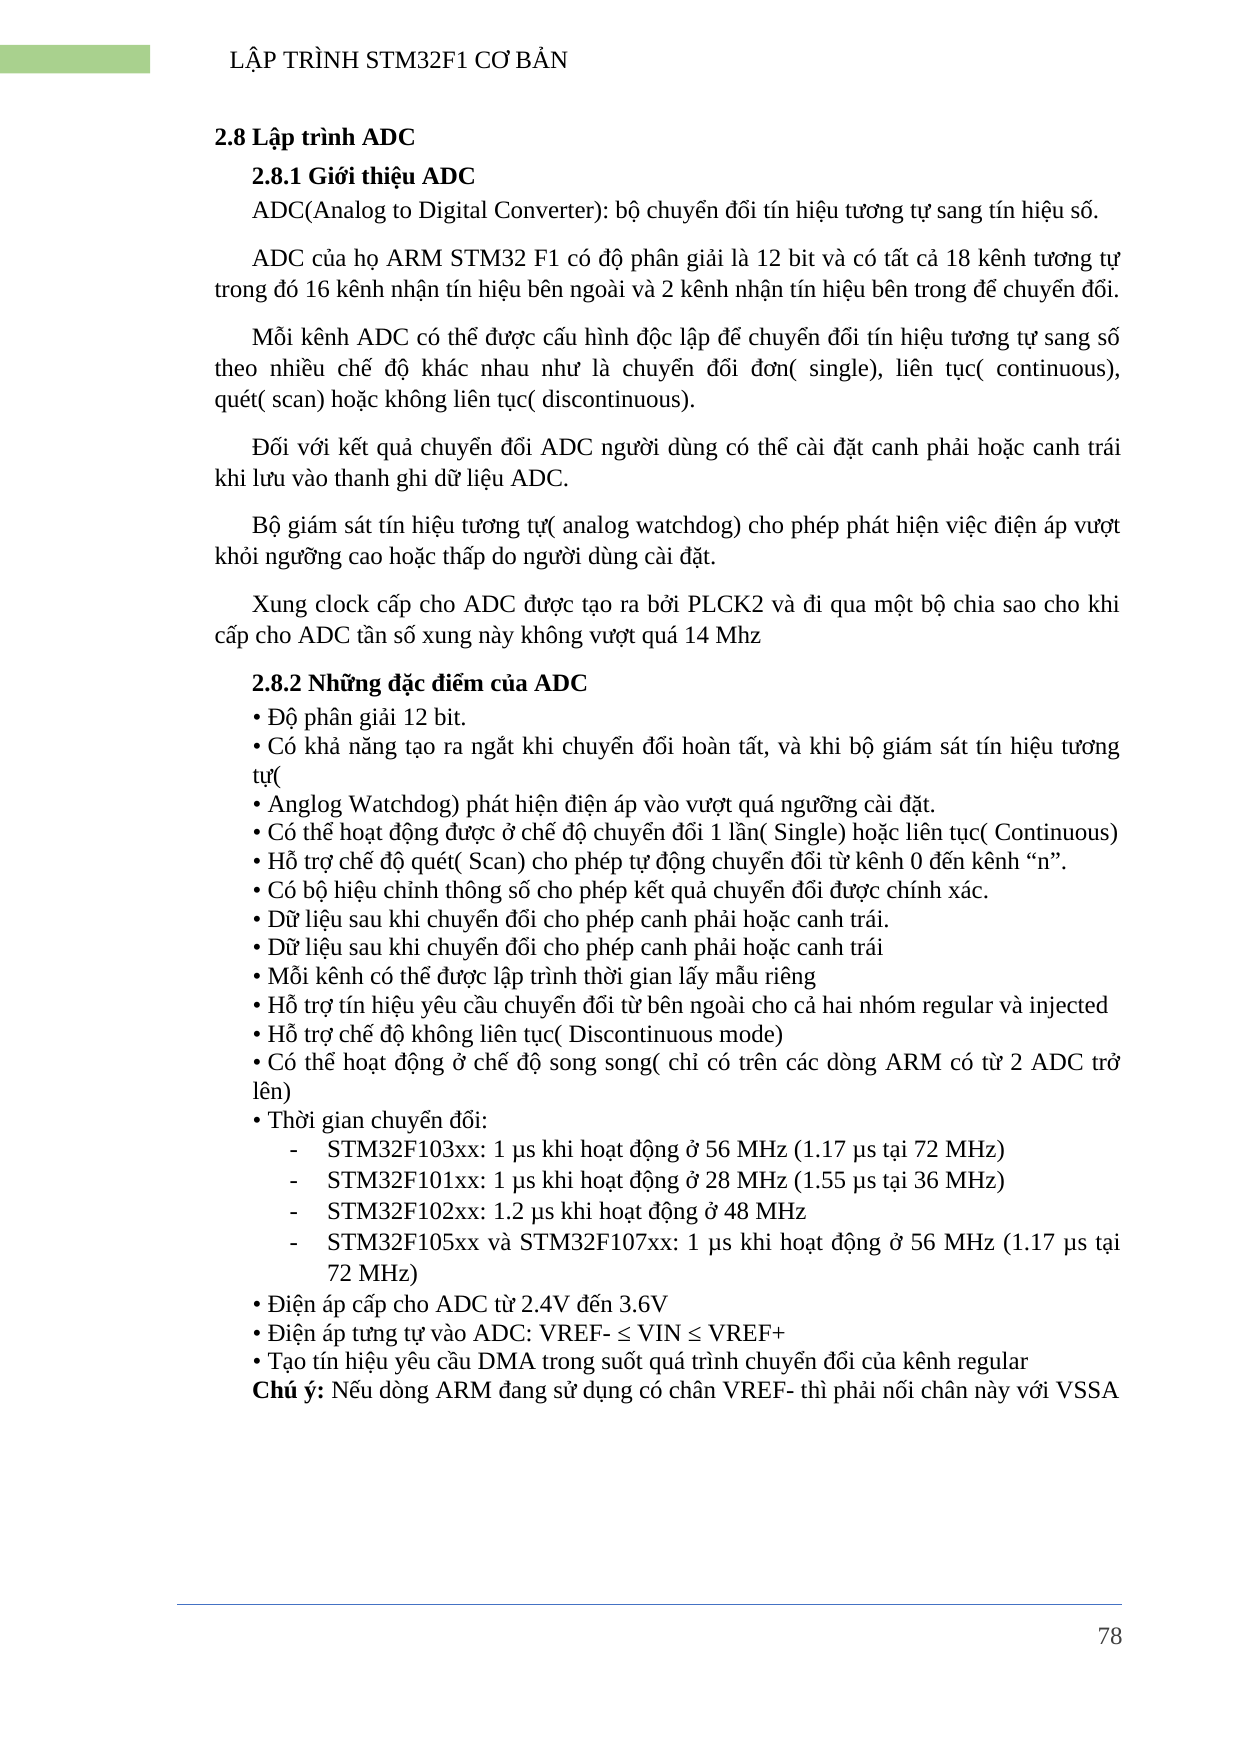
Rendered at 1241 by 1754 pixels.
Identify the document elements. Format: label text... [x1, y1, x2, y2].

list STM32F105xx và STM32F107xx: 1 µs khi hoạt động ở 56 MHz (1.17 µs tại 72 MHz) [289, 1227, 1122, 1287]
text Chú ý: Nếu dòng ARM đang sử dụng có chân VREF- thì phải nối chân này với VSSA [215, 1375, 1122, 1404]
text Có thể hoạt động ở chế độ song song( chỉ có trên các dòng ARM có từ 2 ADC trở lên) [252, 1047, 1122, 1105]
text Đối với kết quả chuyển đổi ADC người dùng có thể cài đặt canh phải hoặc canh trái khi lưu vào thanh ghi dữ liệu ADC. [214, 432, 1122, 491]
text Bộ giám sát tín hiệu tương tự( analog watchdog) cho phép phát hiện việc điện áp vượt khỏi ngưỡng cao hoặc thấp do người dùng cài đặt. [214, 510, 1122, 570]
text Điện áp cấp cho ADC từ 2.4V đến 3.6V [252, 1289, 1122, 1318]
text 2.8.2 Những đặc điểm của ADC [177, 668, 1122, 697]
list STM32F101xx: 1 µs khi hoạt động ở 28 MHz (1.55 µs tại 36 MHz) [289, 1165, 1122, 1193]
text ADC của họ ARM STM32 F1 có độ phân giải là 12 bit và có tất cả 18 kênh tương tự trong đó 16 kênh nhận tín hiệu bên ngoài và 2 kênh nhận tín hiệu bên trong để chuyển đổi. [214, 243, 1122, 303]
text Anglog Watchdog) phát hiện điện áp vào vượt quá ngưỡng cài đặt. [252, 789, 1122, 817]
text Dữ liệu sau khi chuyển đổi cho phép canh phải hoặc canh trái [252, 932, 1122, 961]
text Mỗi kênh có thể được lập trình thời gian lấy mẫu riêng [252, 961, 1122, 990]
text Hỗ trợ chế độ không liên tục( Discontinuous mode) [252, 1019, 1122, 1047]
text Độ phân giải 12 bit. [252, 702, 1122, 731]
text Xung clock cấp cho ADC được tạo ra bởi PLCK2 và đi qua một bộ chia sao cho khi cấp cho ADC tần số xung này không vượt quá 14 Mhz [214, 589, 1122, 649]
list 2.8 Lập trình ADC [214, 122, 1122, 151]
text Mỗi kênh ADC có thể được cấu hình độc lập để chuyển đổi tín hiệu tương tự sang số theo nhiều chế độ khác nhau như là chuyển đổi đơn( single), liên tục( continuous), quét( scan) hoặc không liên tục( discontinuous). [214, 322, 1122, 413]
text Thời gian chuyển đổi: [252, 1105, 1122, 1134]
text ADC(Analog to Digital Converter): bộ chuyển đổi tín hiệu tương tự sang tín hiệu số. [214, 195, 1122, 224]
text Hỗ trợ chế độ quét( Scan) cho phép tự động chuyển đổi từ kênh 0 đến kênh “n”. [252, 846, 1122, 875]
list STM32F102xx: 1.2 µs khi hoạt động ở 48 MHz [289, 1196, 1122, 1224]
text Có khả năng tạo ra ngắt khi chuyển đổi hoàn tất, và khi bộ giám sát tín hiệu tương tự( [252, 731, 1122, 789]
list STM32F103xx: 1 µs khi hoạt động ở 56 MHz (1.17 µs tại 72 MHz) [289, 1134, 1122, 1162]
text Điện áp tưng tự vào ADC: VREF- ≤ VIN ≤ VREF+ [252, 1318, 1122, 1346]
text Có bộ hiệu chỉnh thông số cho phép kết quả chuyển đổi được chính xác. [252, 875, 1122, 904]
text Dữ liệu sau khi chuyển đổi cho phép canh phải hoặc canh trái. [252, 904, 1122, 932]
text Tạo tín hiệu yêu cầu DMA trong suốt quá trình chuyển đổi của kênh regular [252, 1346, 1122, 1375]
text Có thể hoạt động được ở chế độ chuyển đổi 1 lần( Single) hoặc liên tục( Continuous) [252, 817, 1122, 846]
text Hỗ trợ tín hiệu yêu cầu chuyển đổi từ bên ngoài cho cả hai nhóm regular và injected [252, 990, 1122, 1019]
text 2.8.1 Giới thiệu ADC [177, 161, 1122, 190]
